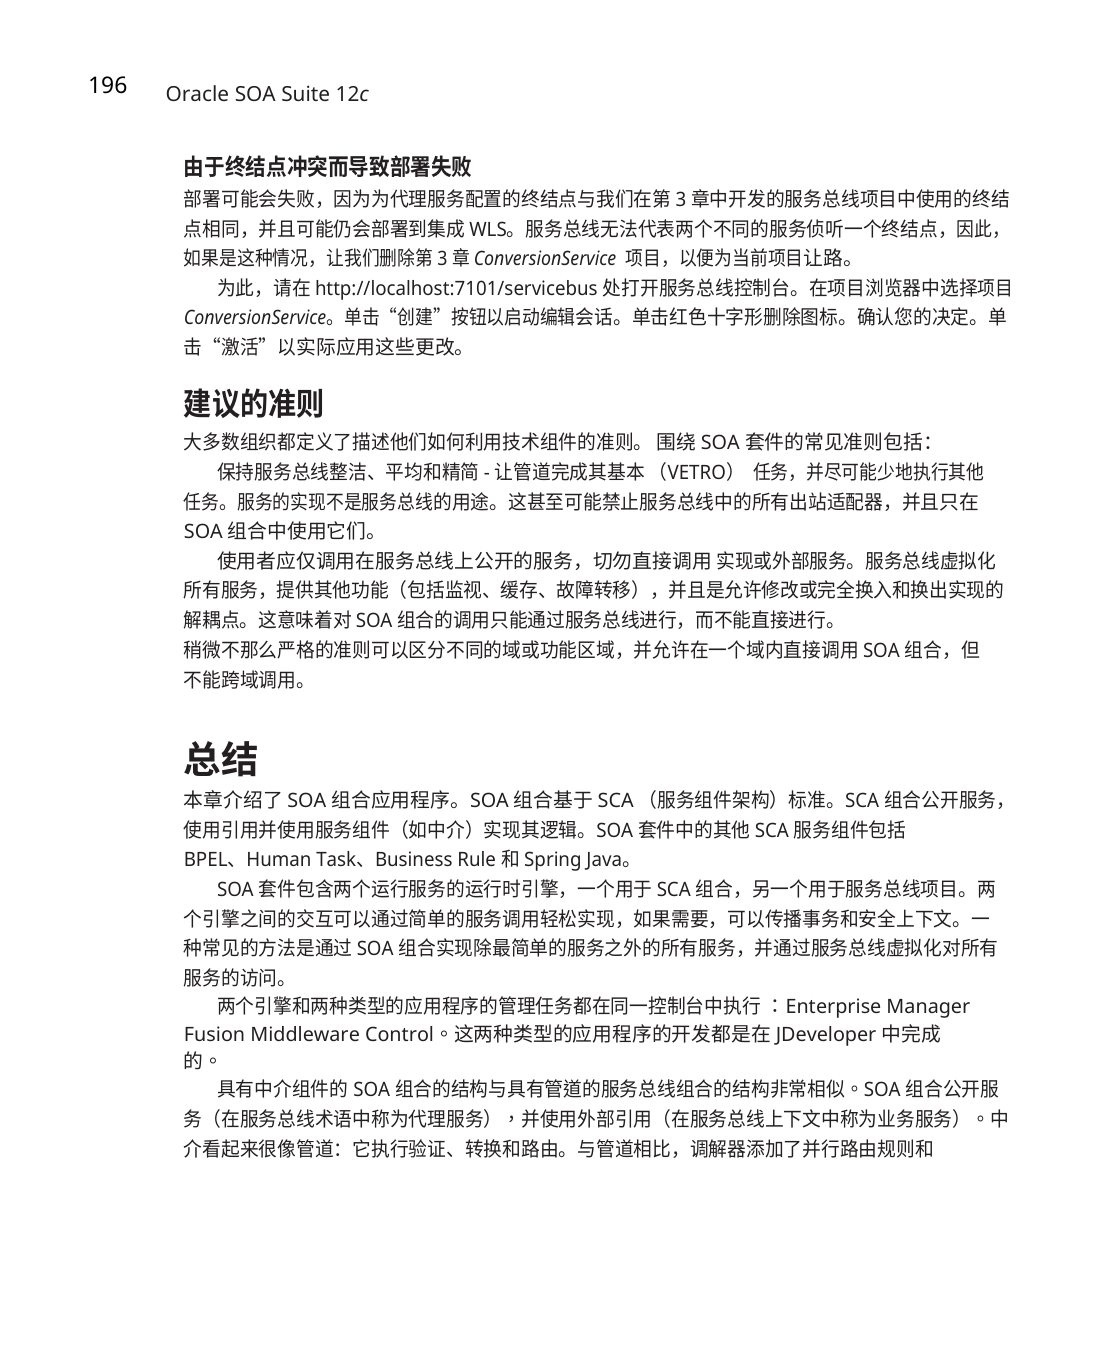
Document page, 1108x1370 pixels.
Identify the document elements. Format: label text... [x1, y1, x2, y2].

text 两个引擎和两种类型的应用程序的管理任务都在同一控制台中执行 ：Enterprise Manager Fusion Middleware Control。这两种类型的应用程序的开发都是在 JDeveloper 中完成的。 [184, 992, 973, 1075]
subtitle 建议的准则 [184, 379, 1107, 425]
text SOA 套件包含两个运行服务的运行时引擎，一个用于 SCA 组合，另一个用于服务总线项目。两个引擎之间的交互可以通过简单的服务调用轻松实现，如果需要，可以传播事务和安全上下文。一种常见的方法是通过 SOA 组合实现除最简单的服务之外的所有服务，并通过服务总线虚拟化对所有服务的访问。 [184, 874, 1007, 991]
text 使用者应仅调用在服务总线上公开的服务，切勿直接调用 实现或外部服务。服务总线虚拟化所有服务，提供其他功能（包括监视、缓存、故障转移），并且是允许修改或完全换入和换出实现的解耦点。这意味着对 SOA 组合的调用只能通过服务总线进行，而不能直接进行。 [184, 546, 1006, 633]
text 本章介绍了 SOA 组合应用程序。SOA 组合基于 SCA （服务组件架构）标准。SCA 组合公开服务，使用引用并使用服务组件（如中介）实现其逻辑。SOA 套件中的其他 SCA 服务组件包括 BPEL、Human Task、Business Rule 和 Spring Java。 [184, 785, 1015, 873]
text 部署可能会失败，因为为代理服务配置的终结点与我们在第 3 章中开发的服务总线项目中使用的终结点相同，并且可能仍会部署到集成 WLS。服务总线无法代表两个不同的服务侦听一个终结点，因此，如果是这种情况，让我们删除第 3 章 ConversionService 项目，以便为当前项目让路。 [184, 183, 1010, 271]
text 为此，请在 http://localhost:7101/servicebus 处打开服务总线控制台。在项目浏览器中选择项目 ConversionService。单击“创建”按钮以启动编辑会话。单击红色十字形删除图标。确认您的决定。单击“激活”以实际应用这些更改。 [184, 272, 1018, 360]
subtitle 由于终结点冲突而导致部署失败 [184, 148, 1107, 182]
subtitle 总结 [184, 730, 1107, 784]
text 大多数组织都定义了描述他们如何利用技术组件的准则。 围绕 SOA 套件的常见准则包括： [184, 427, 1018, 456]
text 稍微不那么严格的准则可以区分不同的域或功能区域，并允许在一个域内直接调用 SOA 组合，但不能跨域调用。 [184, 634, 994, 693]
text 具有中介组件的 SOA 组合的结构与具有管道的服务总线组合的结构非常相似。SOA 组合公开服务（在服务总线术语中称为代理服务），并使用外部引用（在服务总线上下文中称为业务服务）。中介看起来很像管道：它执行验证、转换和路由。与管道相比，调解器添加了并行路由规则和 [184, 1076, 1011, 1162]
text 保持服务总线整洁、平均和精简 - 让管道完成其基本 （VETRO） 任务，并尽可能少地执行其他任务。服务的实现不是服务总线的用途。这甚至可能禁止服务总线中的所有出站适配器，并且只在 SOA 组合中使用它们。 [184, 457, 993, 544]
